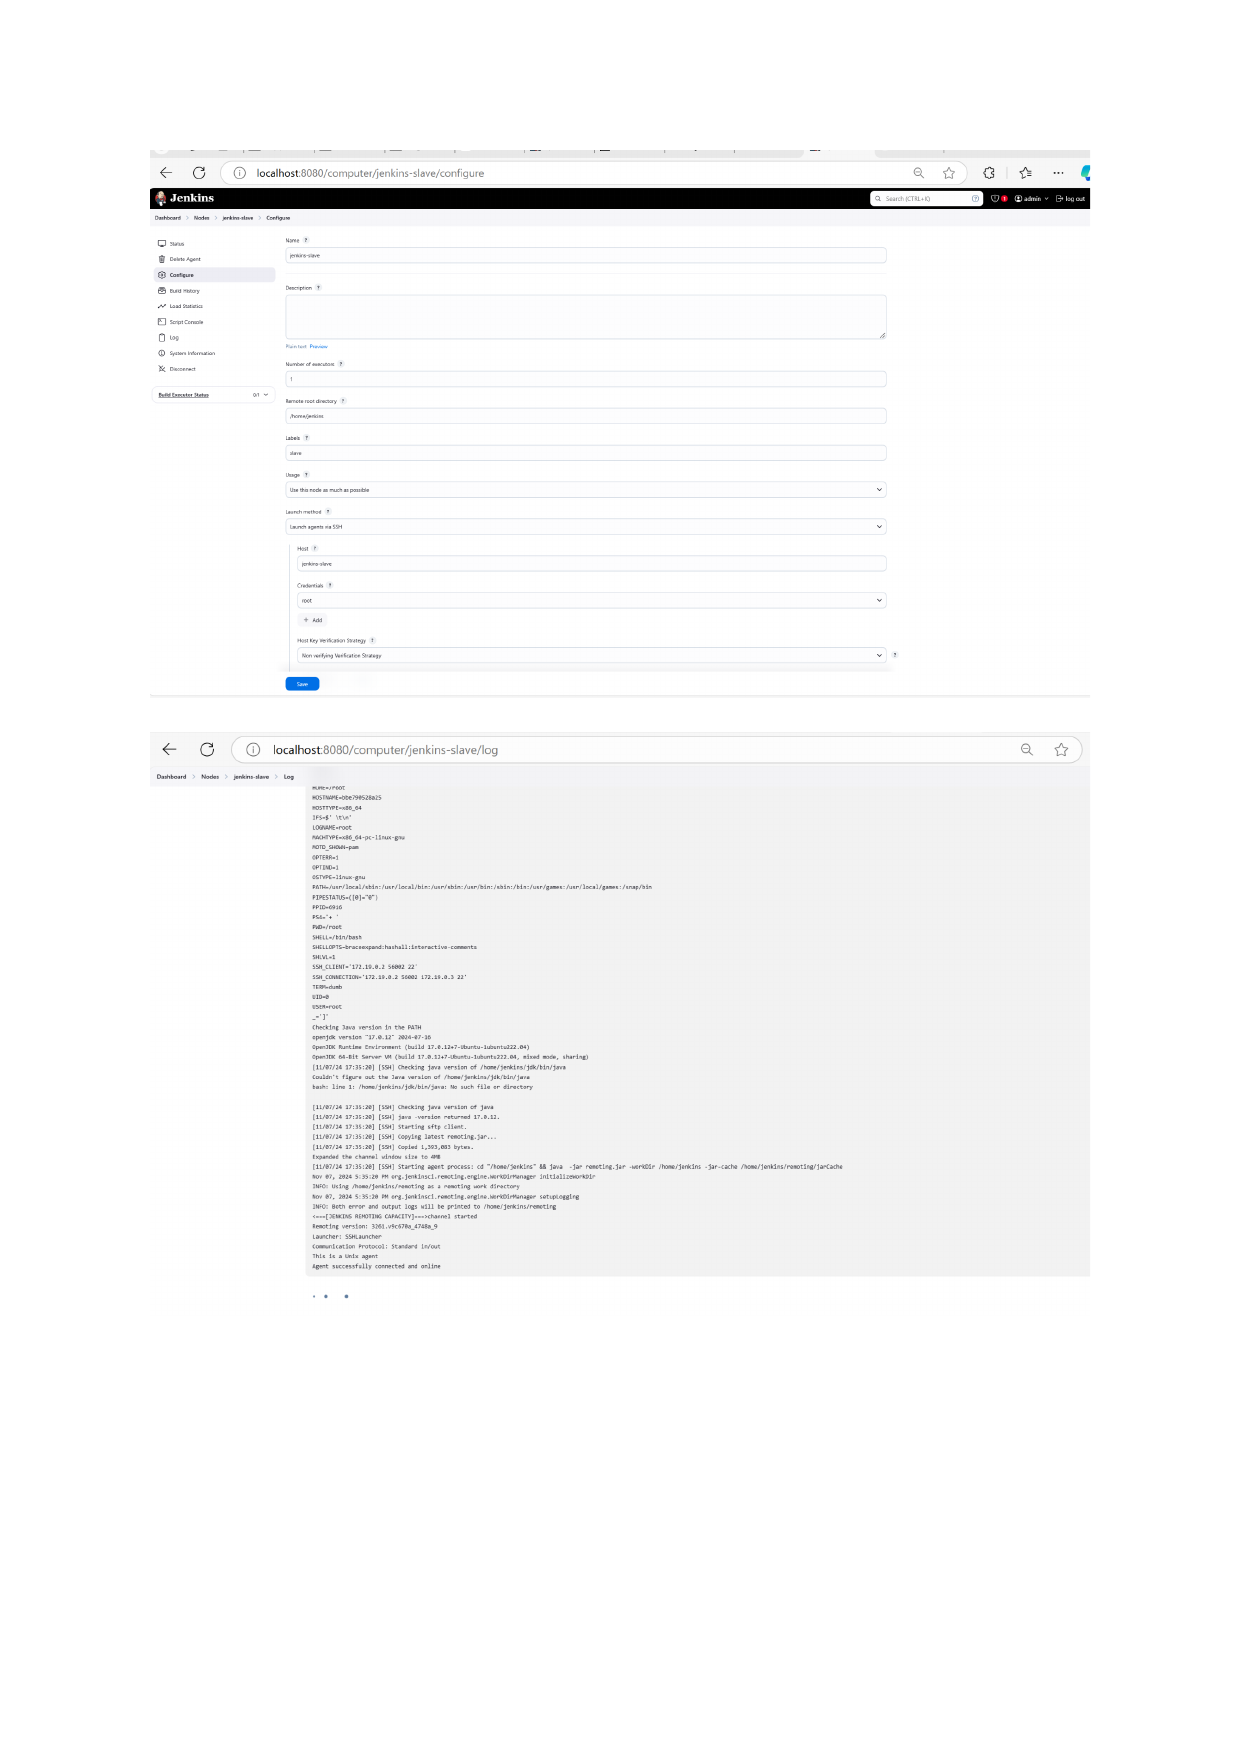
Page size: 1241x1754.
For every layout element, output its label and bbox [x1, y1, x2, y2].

picture [150, 150, 1091, 698]
picture [150, 732, 1091, 1316]
